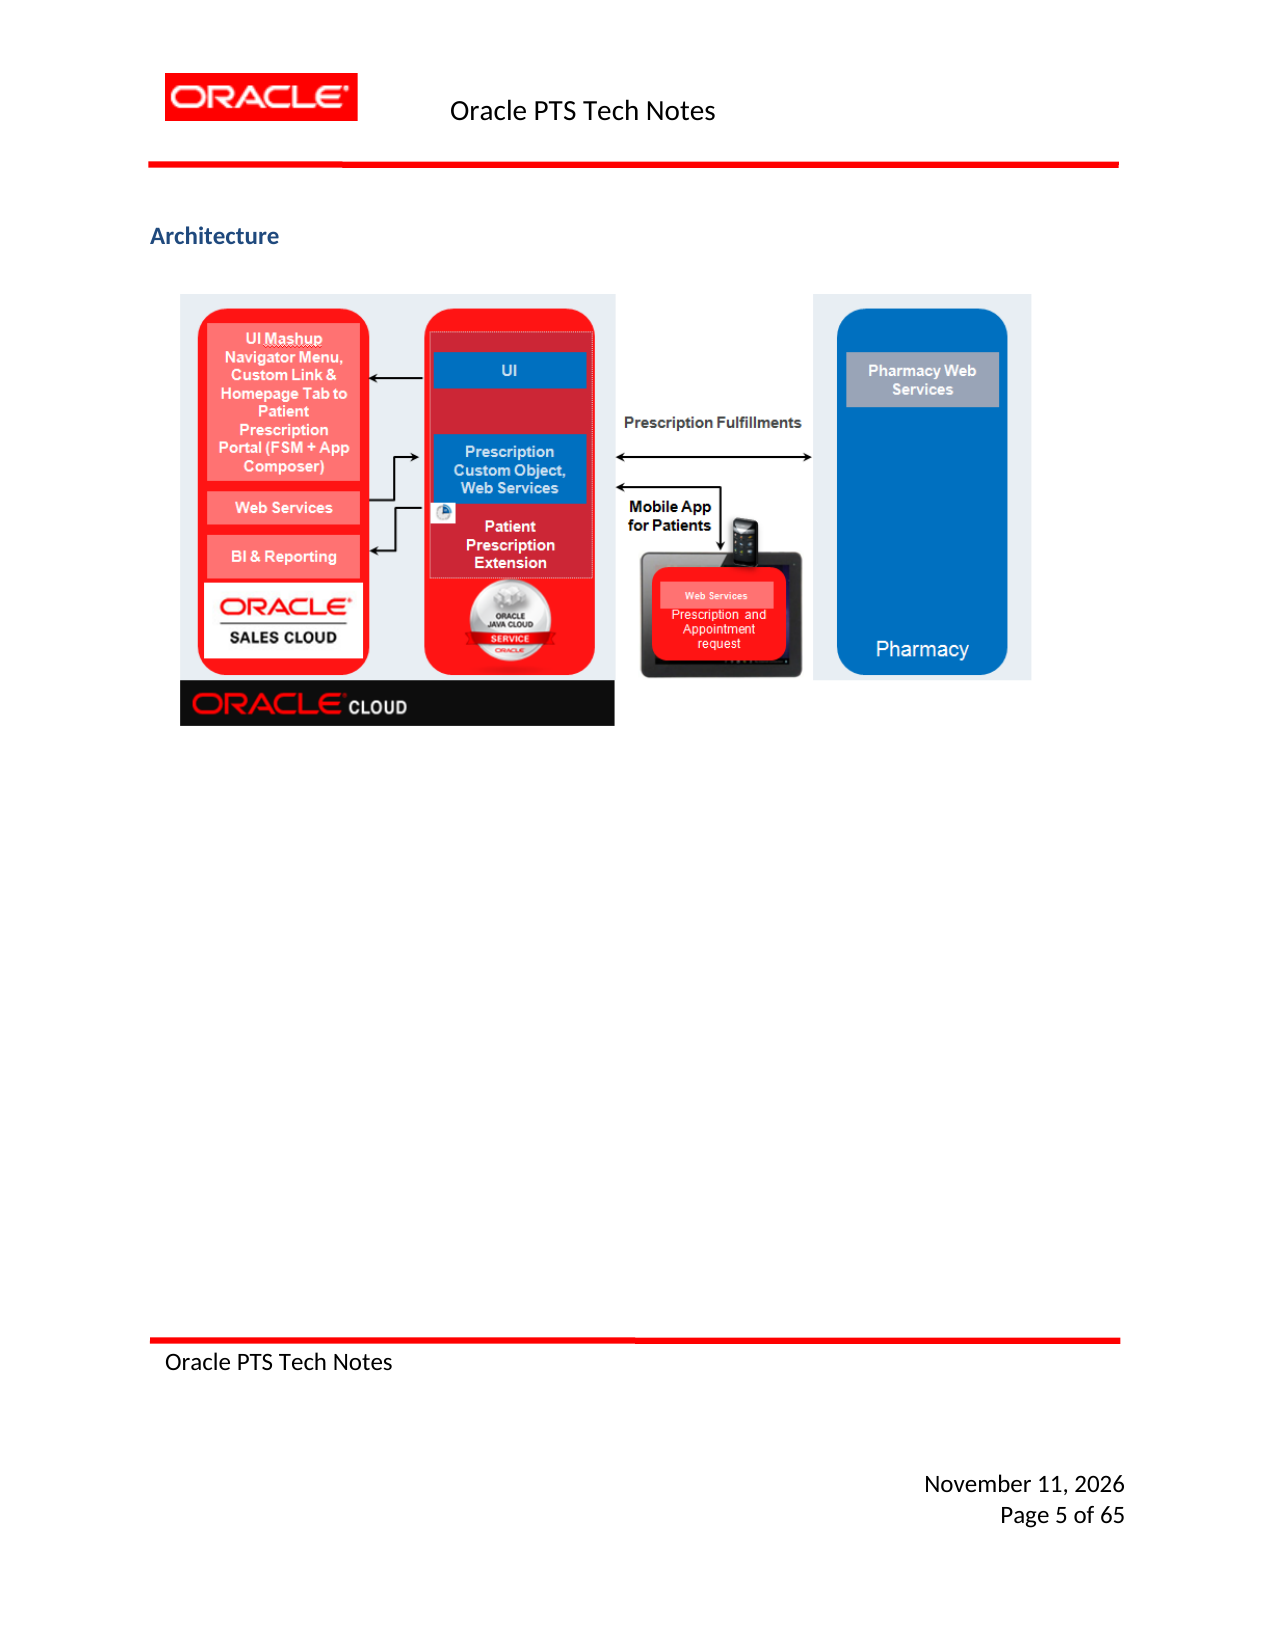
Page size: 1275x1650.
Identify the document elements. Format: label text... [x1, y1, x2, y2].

picture [150, 293, 1048, 728]
picture [165, 73, 358, 121]
subtitle Architecture [150, 220, 1125, 250]
